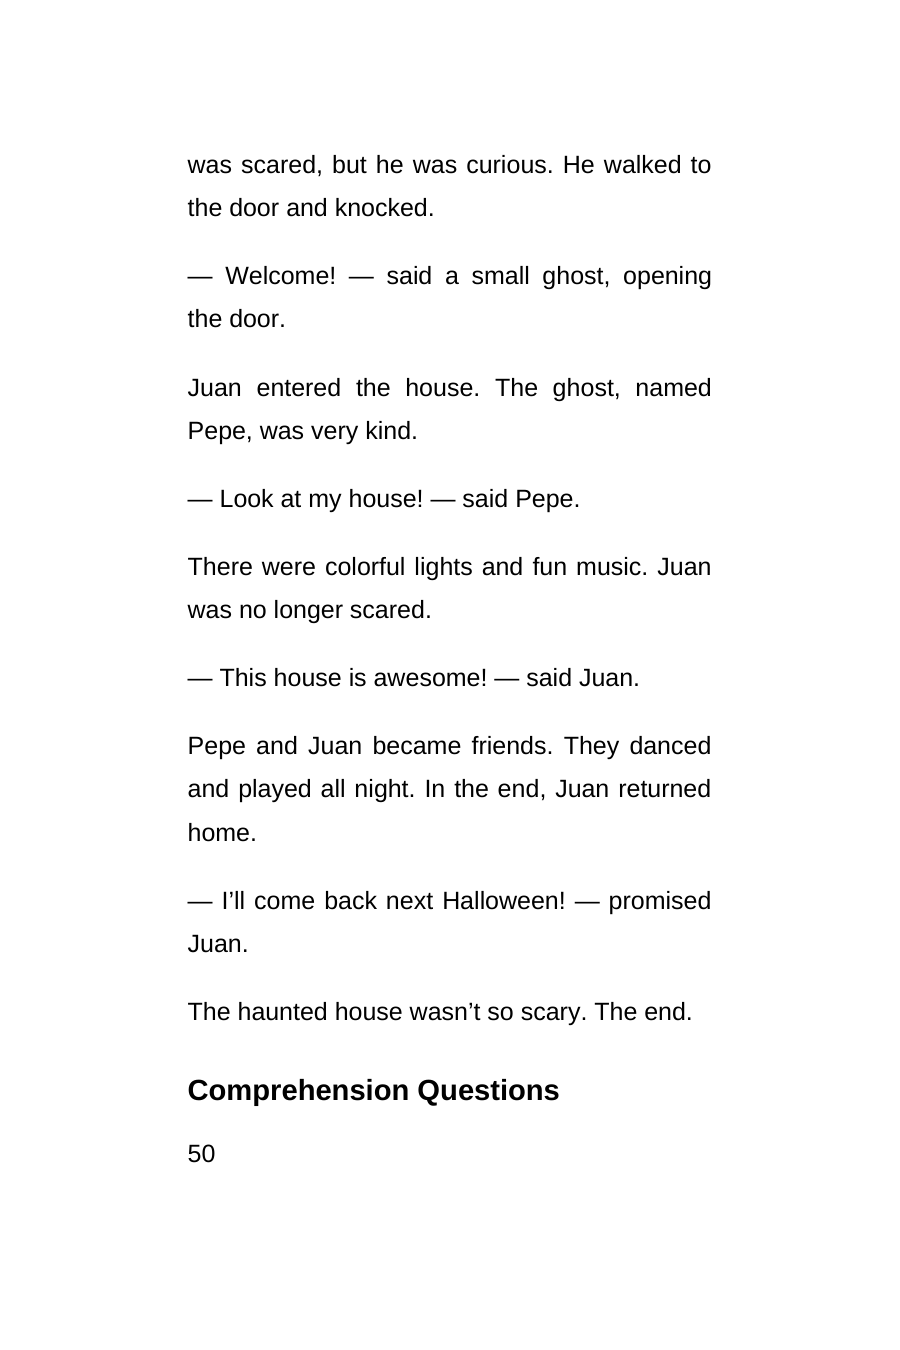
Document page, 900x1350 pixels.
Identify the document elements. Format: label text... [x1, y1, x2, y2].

text — Look at my house! — said Pepe. [187, 484, 712, 512]
text Juan entered the house. The ghost, named Pepe, was very kind. [187, 372, 712, 444]
text Pepe and Juan became friends. They danced and played all night. In the end, Juan returned home. [187, 731, 712, 846]
text The haunted house wasn’t so scary. The end. [187, 997, 712, 1026]
text — I’ll come back next Halloween! — promised Juan. [187, 886, 712, 957]
text There were colorful lights and fun music. Juan was no longer scared. [187, 552, 712, 624]
text — This house is awesome! — said Juan. [187, 663, 712, 692]
text — Welcome! — said a small ghost, opening the door. [187, 261, 712, 333]
subtitle Comprehension Questions [187, 1073, 615, 1107]
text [187, 150, 712, 222]
